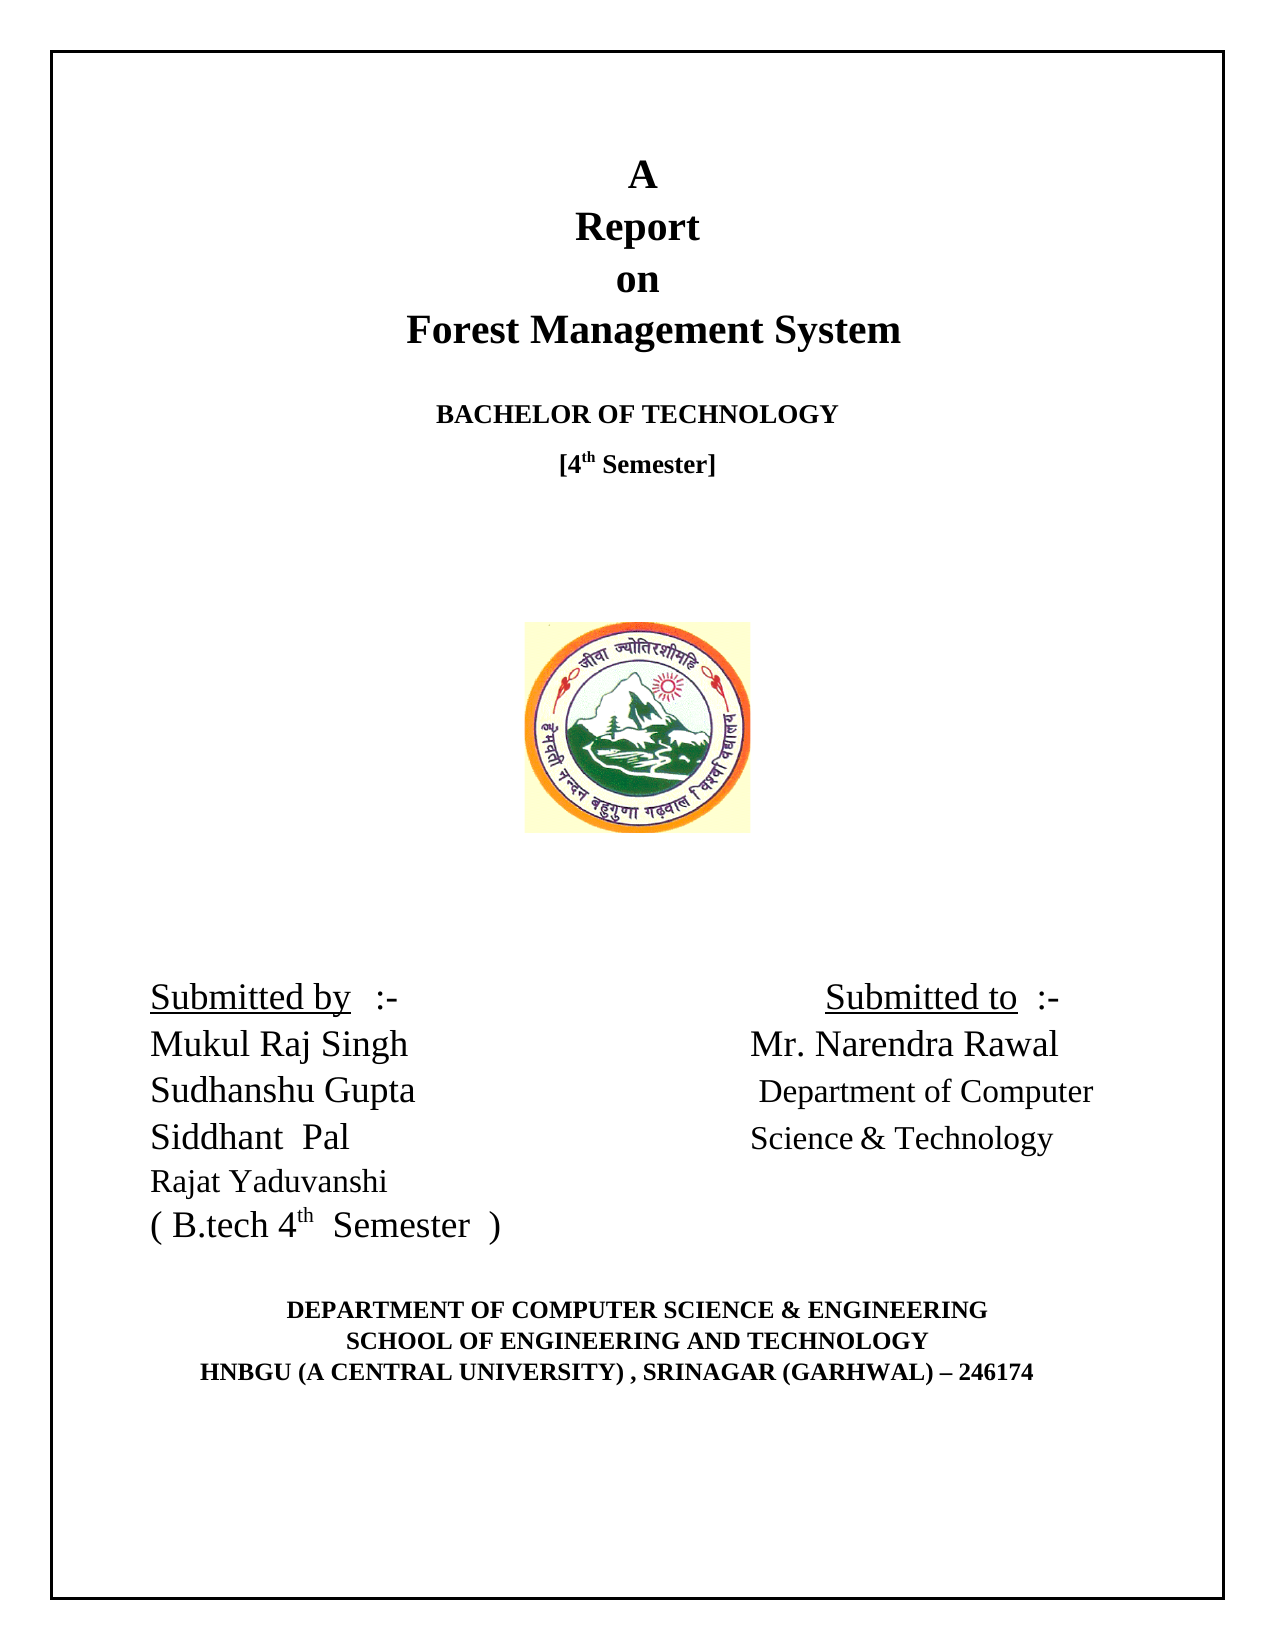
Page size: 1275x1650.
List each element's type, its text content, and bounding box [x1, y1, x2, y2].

text BACHELOR OF TECHNOLOGY [150, 398, 1125, 429]
text [4th Semester] [150, 448, 1125, 479]
text HNBGU (A CENTRAL UNIVERSITY) , SRINAGAR (GARHWAL) – 246174 [150, 1357, 1125, 1386]
text ( B.tech 4th Semester ) [150, 1202, 1125, 1245]
text Mukul Raj Singh Mr. Narendra Rawal [150, 1021, 1125, 1064]
text SCHOOL OF ENGINEERING AND TECHNOLOGY [150, 1326, 1125, 1355]
text Report [150, 202, 1125, 249]
text Submitted by :- Submitted to :- [150, 975, 1125, 1018]
text DEPARTMENT OF COMPUTER SCIENCE & ENGINEERING [150, 1295, 1125, 1324]
text Forest Management System [150, 305, 1125, 353]
text A [150, 150, 1125, 198]
text Rajat Yaduvanshi [150, 1161, 1125, 1199]
picture [524, 622, 751, 833]
text Sudhanshu Gupta Department of Computer Siddhant Pal Science & Technology [150, 1068, 1125, 1157]
text on [150, 253, 1125, 301]
